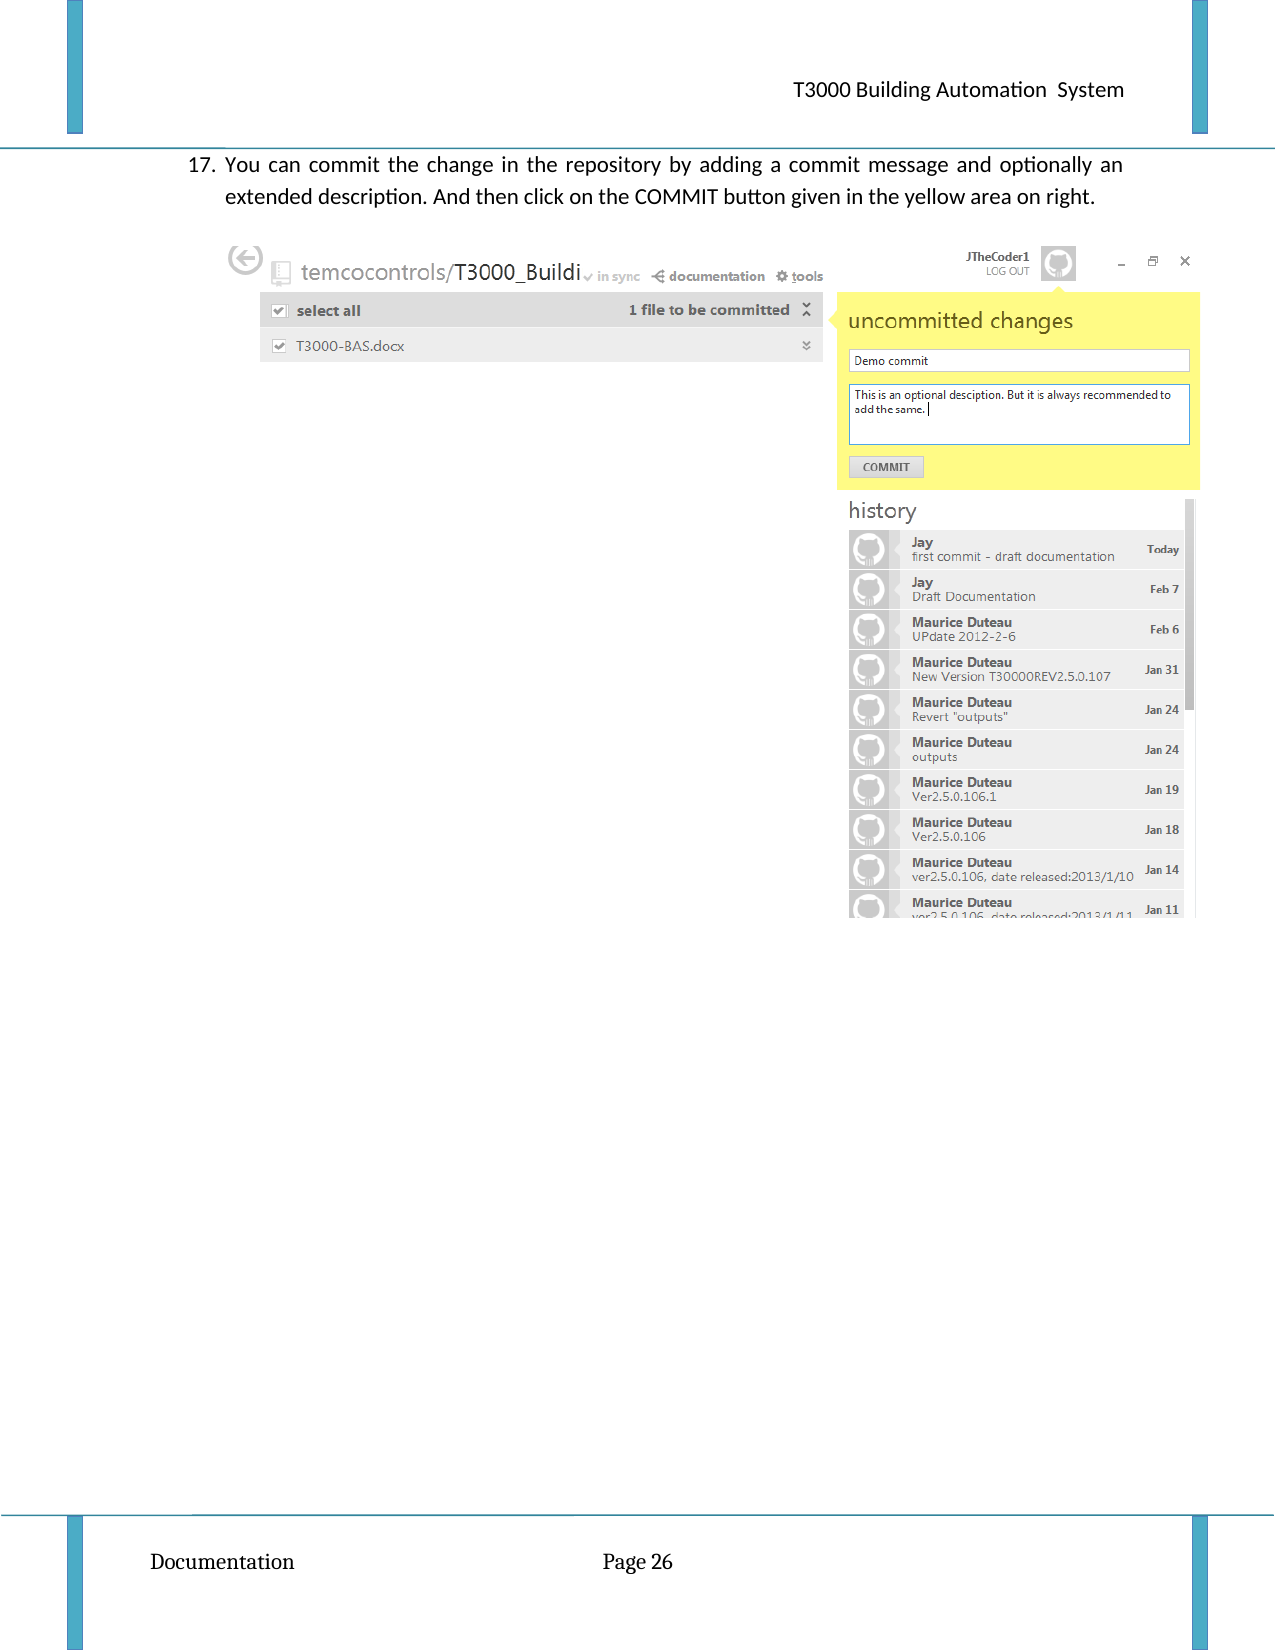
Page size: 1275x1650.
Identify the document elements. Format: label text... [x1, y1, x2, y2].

list You can commit the change in the repository by adding a commit message and optionally an extended description. And then click on the COMMIT button given in the yellow area on right. [187, 150, 1125, 210]
picture [225, 246, 1200, 940]
